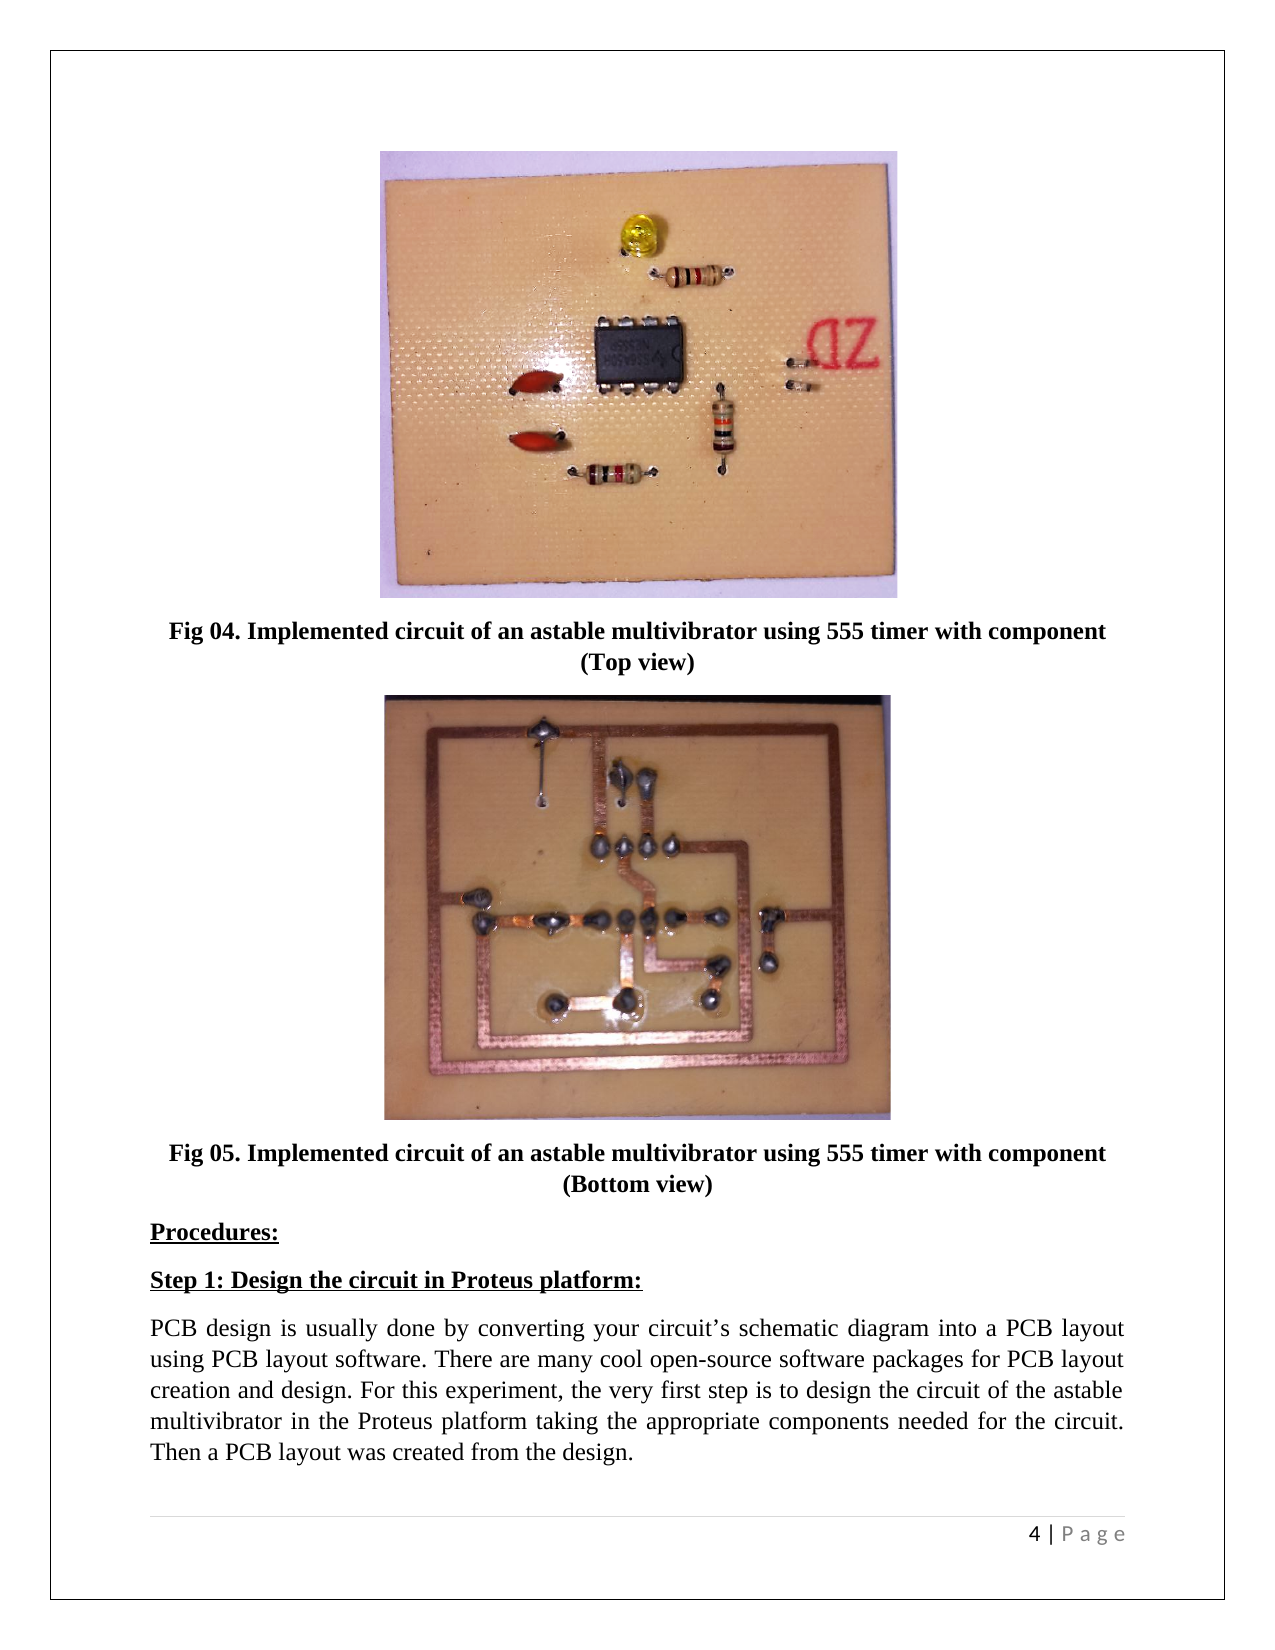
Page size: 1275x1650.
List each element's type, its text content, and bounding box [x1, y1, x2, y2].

picture [380, 151, 898, 598]
picture [384, 695, 891, 1120]
text PCB design is usually done by converting your circuit’s schematic diagram into a PCB layout using PCB layout software. There are many cool open-source software packages for PCB layout creation and design. For this experiment, the very first step is to design the circuit of the astable multivibrator in the Proteus platform taking the appropriate components needed for the circuit. Then a PCB layout was created from the design. [150, 1313, 1125, 1466]
text Fig 05. Implemented circuit of an astable multivibrator using 555 timer with component (Bottom view) [150, 1138, 1125, 1198]
text Step 1: Design the circuit in Proteus platform: [150, 1265, 1125, 1294]
text Fig 04. Implemented circuit of an astable multivibrator using 555 timer with component (Top view) [150, 616, 1125, 676]
text Procedures: [150, 1217, 1125, 1246]
